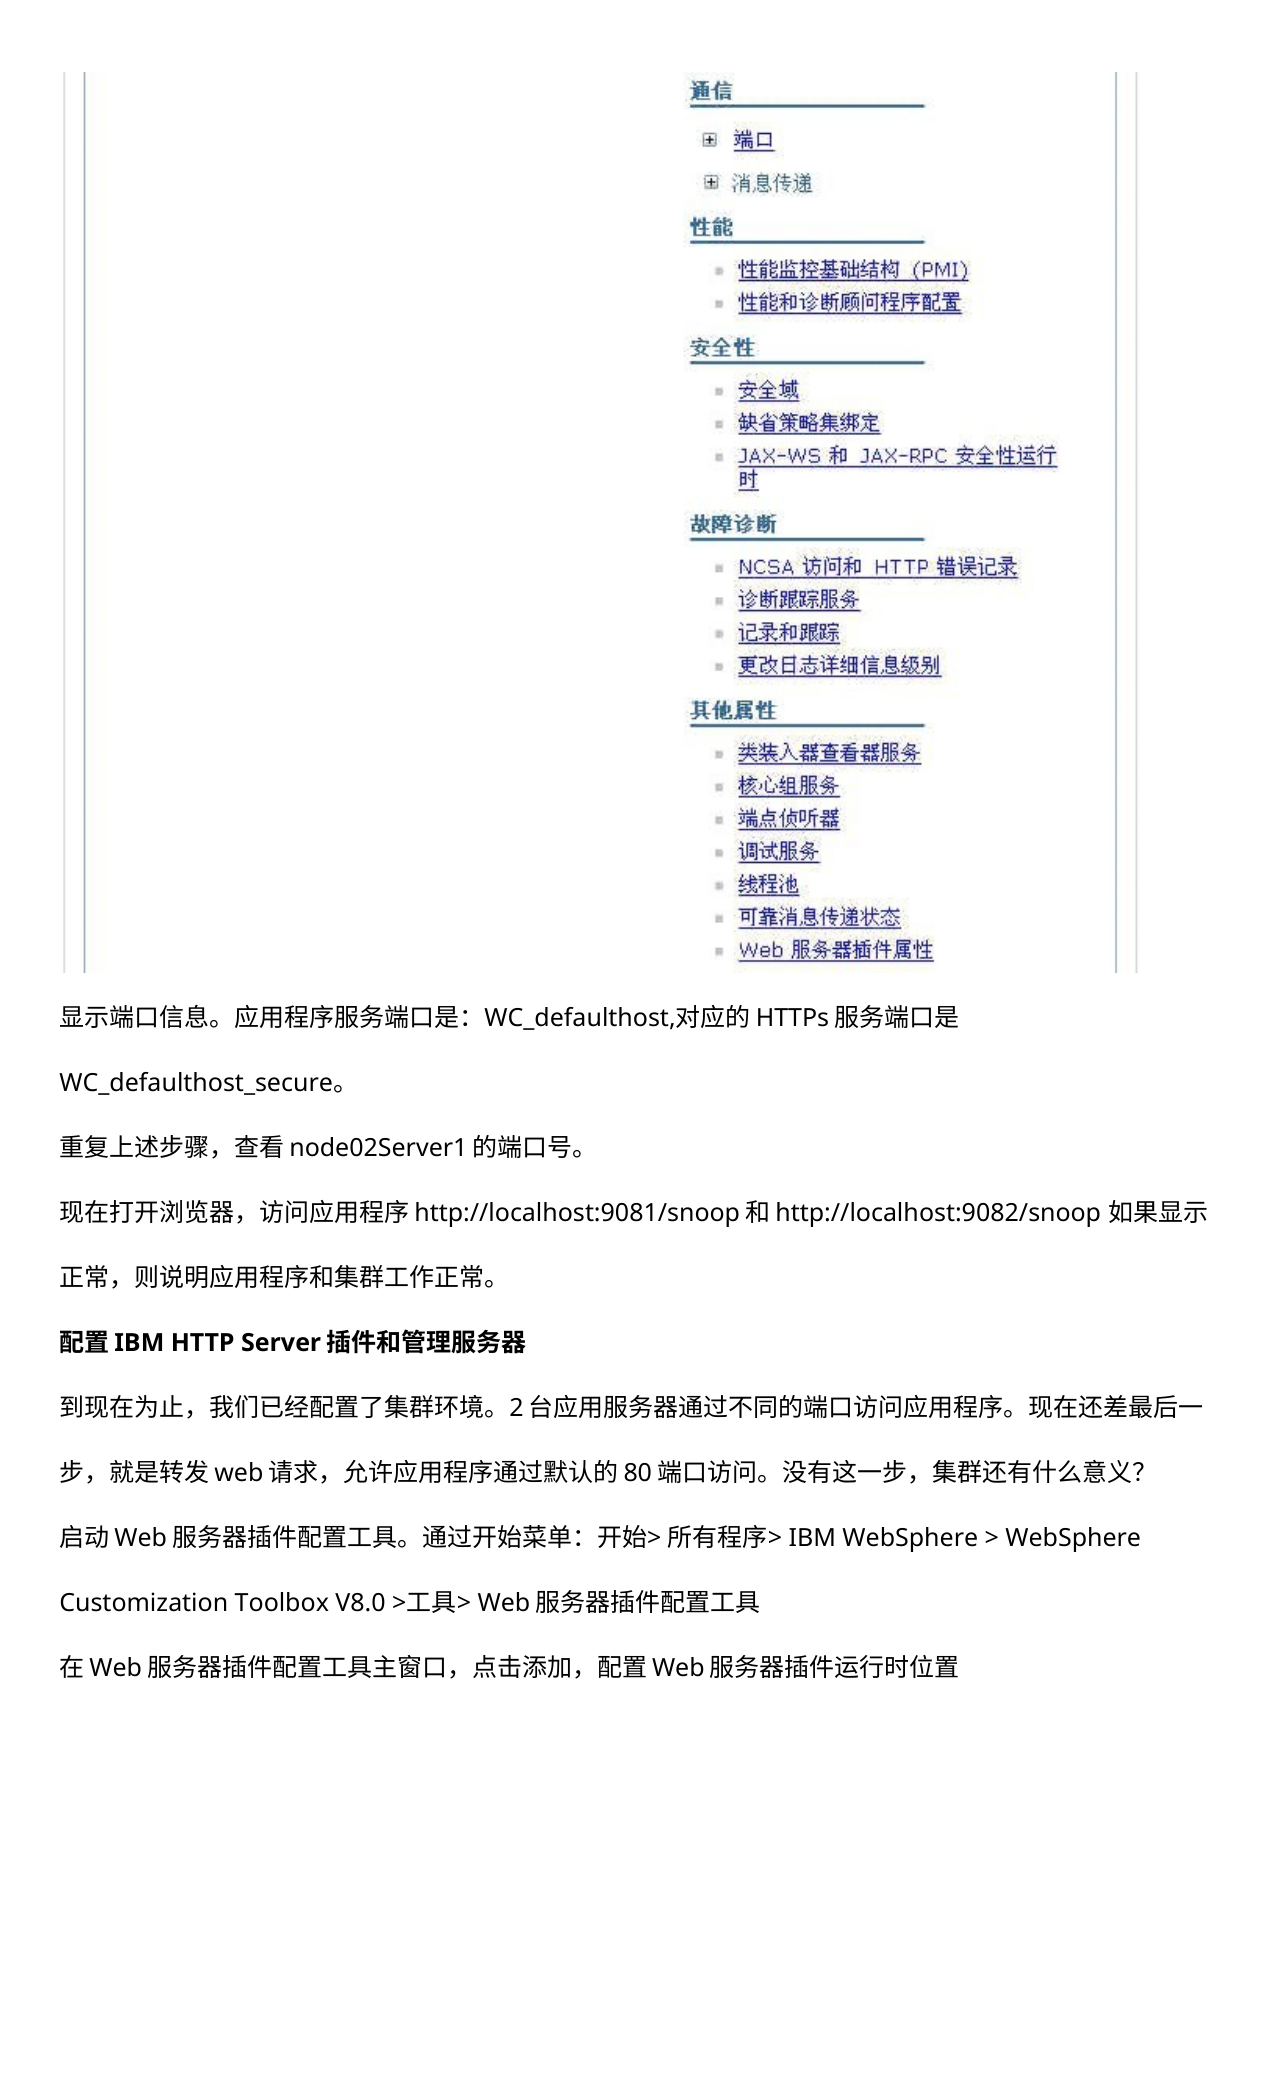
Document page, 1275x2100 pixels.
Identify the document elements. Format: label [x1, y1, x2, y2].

picture [59, 72, 1139, 973]
text [59, 73, 1216, 1698]
